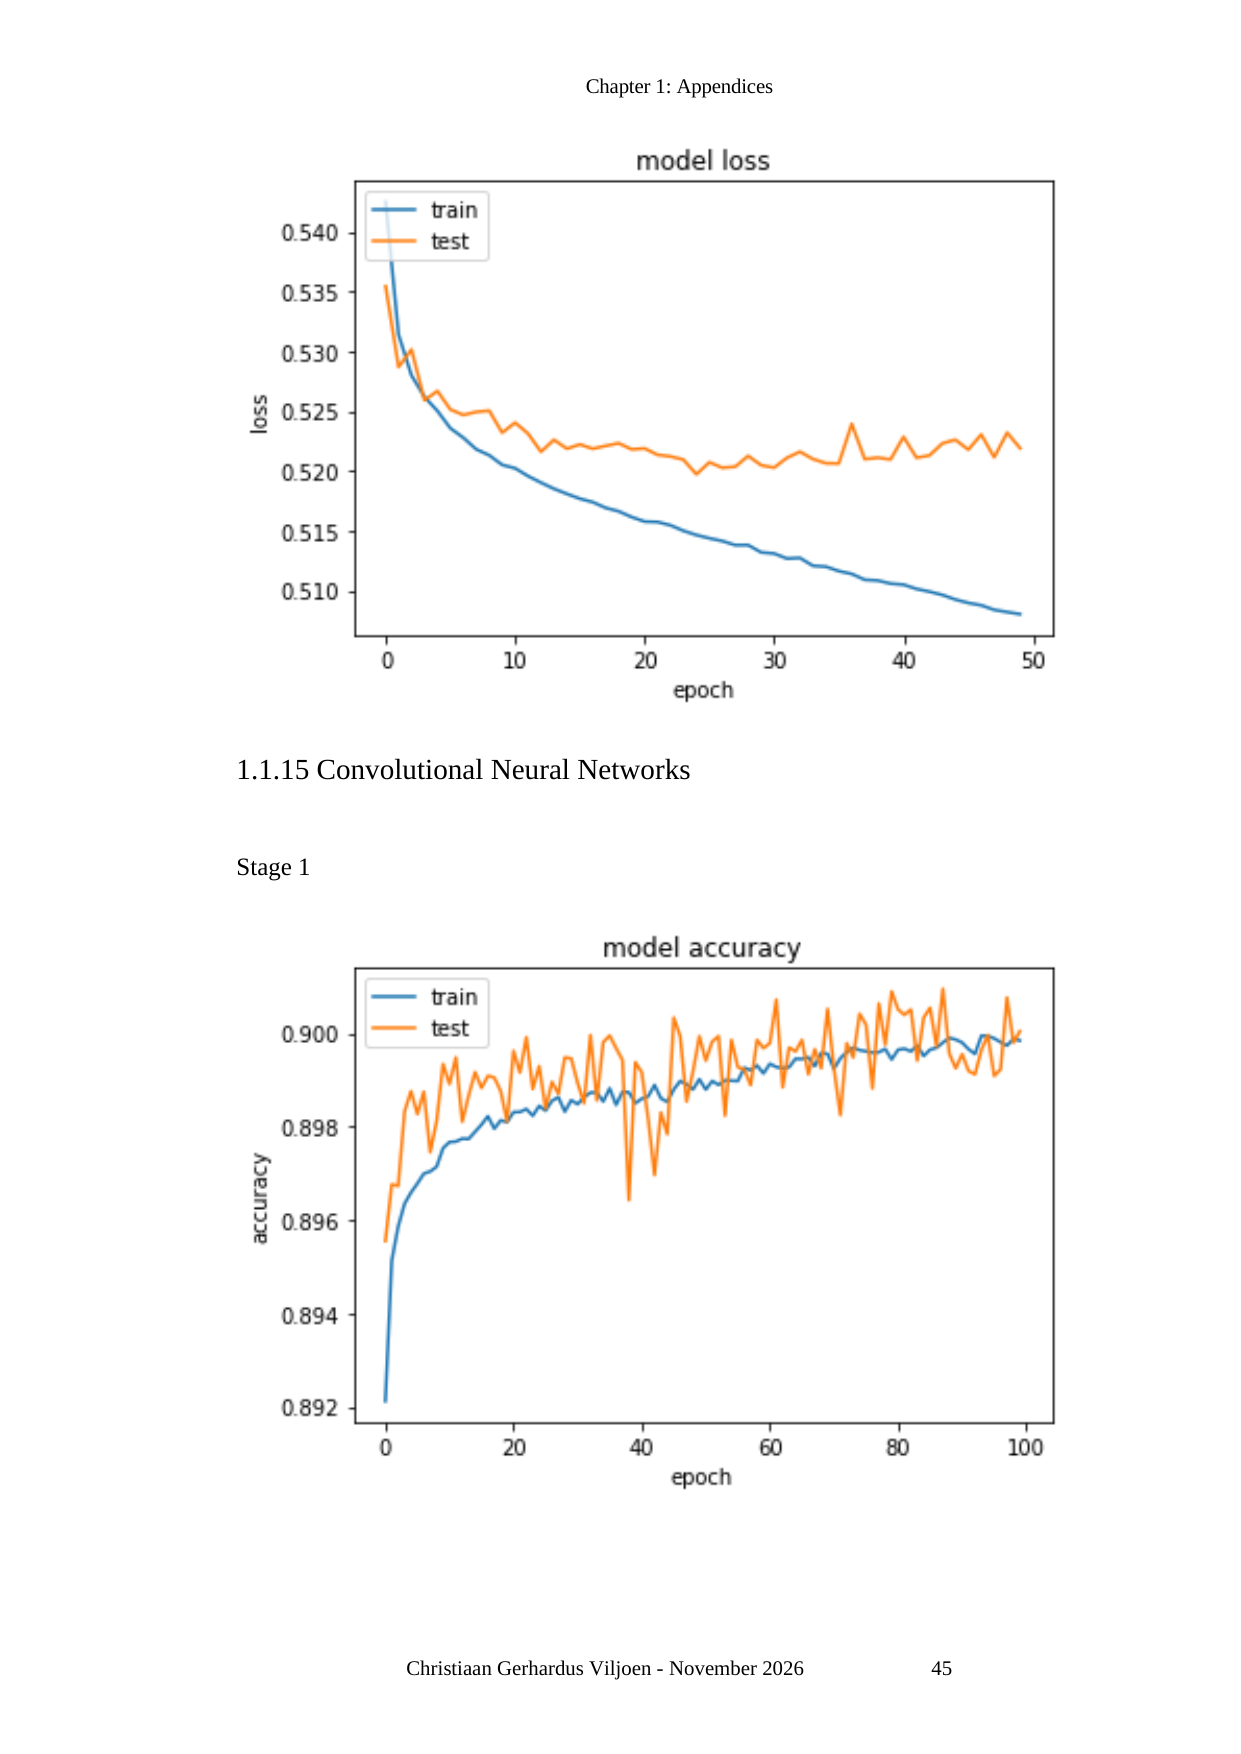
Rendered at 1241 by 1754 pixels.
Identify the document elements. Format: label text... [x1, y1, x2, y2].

picture [236, 135, 1074, 715]
picture [236, 922, 1074, 1502]
subtitle Convolutional Neural Networks [236, 752, 1122, 786]
subtitle Stage 1 [236, 852, 1122, 881]
